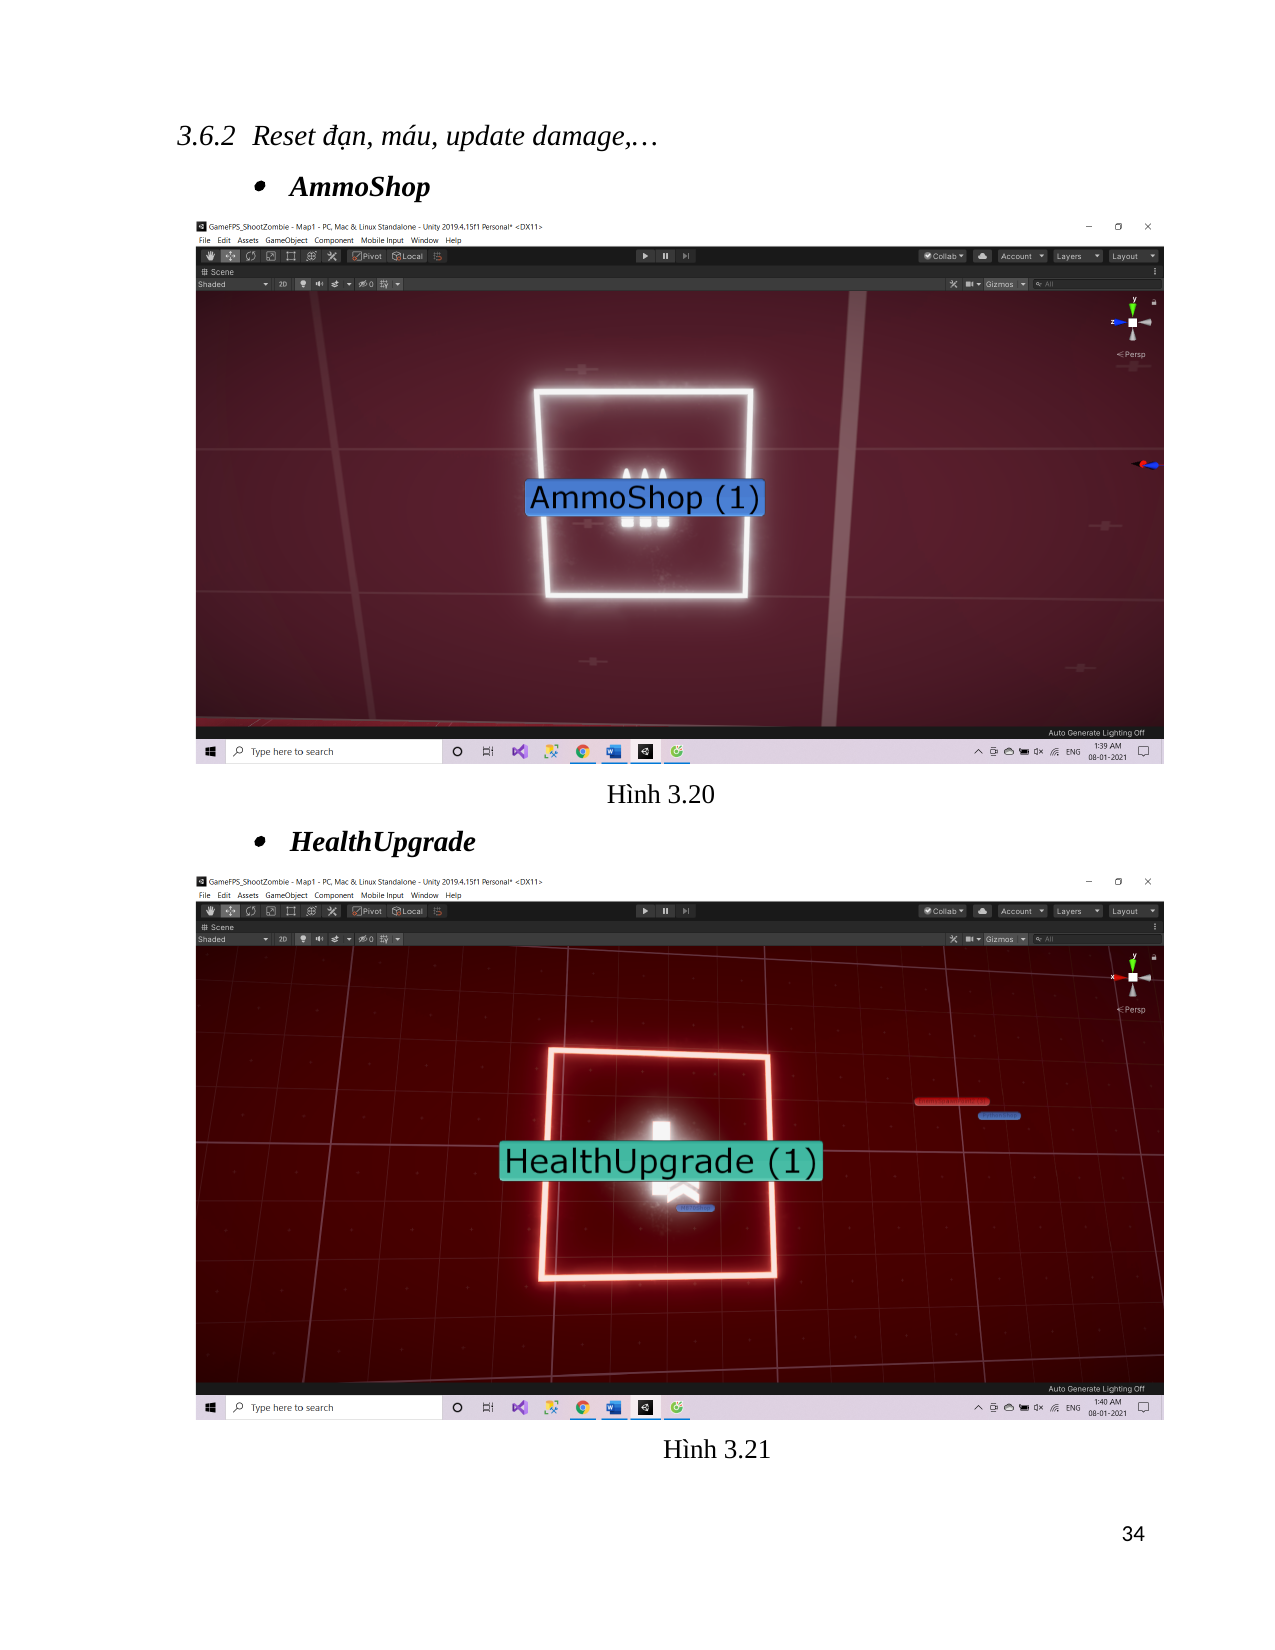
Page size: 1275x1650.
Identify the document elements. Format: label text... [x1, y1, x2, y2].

list Reset đạn, máu, update damage,… [177, 118, 1144, 152]
text Hình 3.20 [177, 778, 1144, 809]
list HealthUpgrade [252, 824, 1144, 858]
list Hình 3.21 [289, 1433, 1144, 1464]
list AmmoShop [252, 169, 1144, 202]
